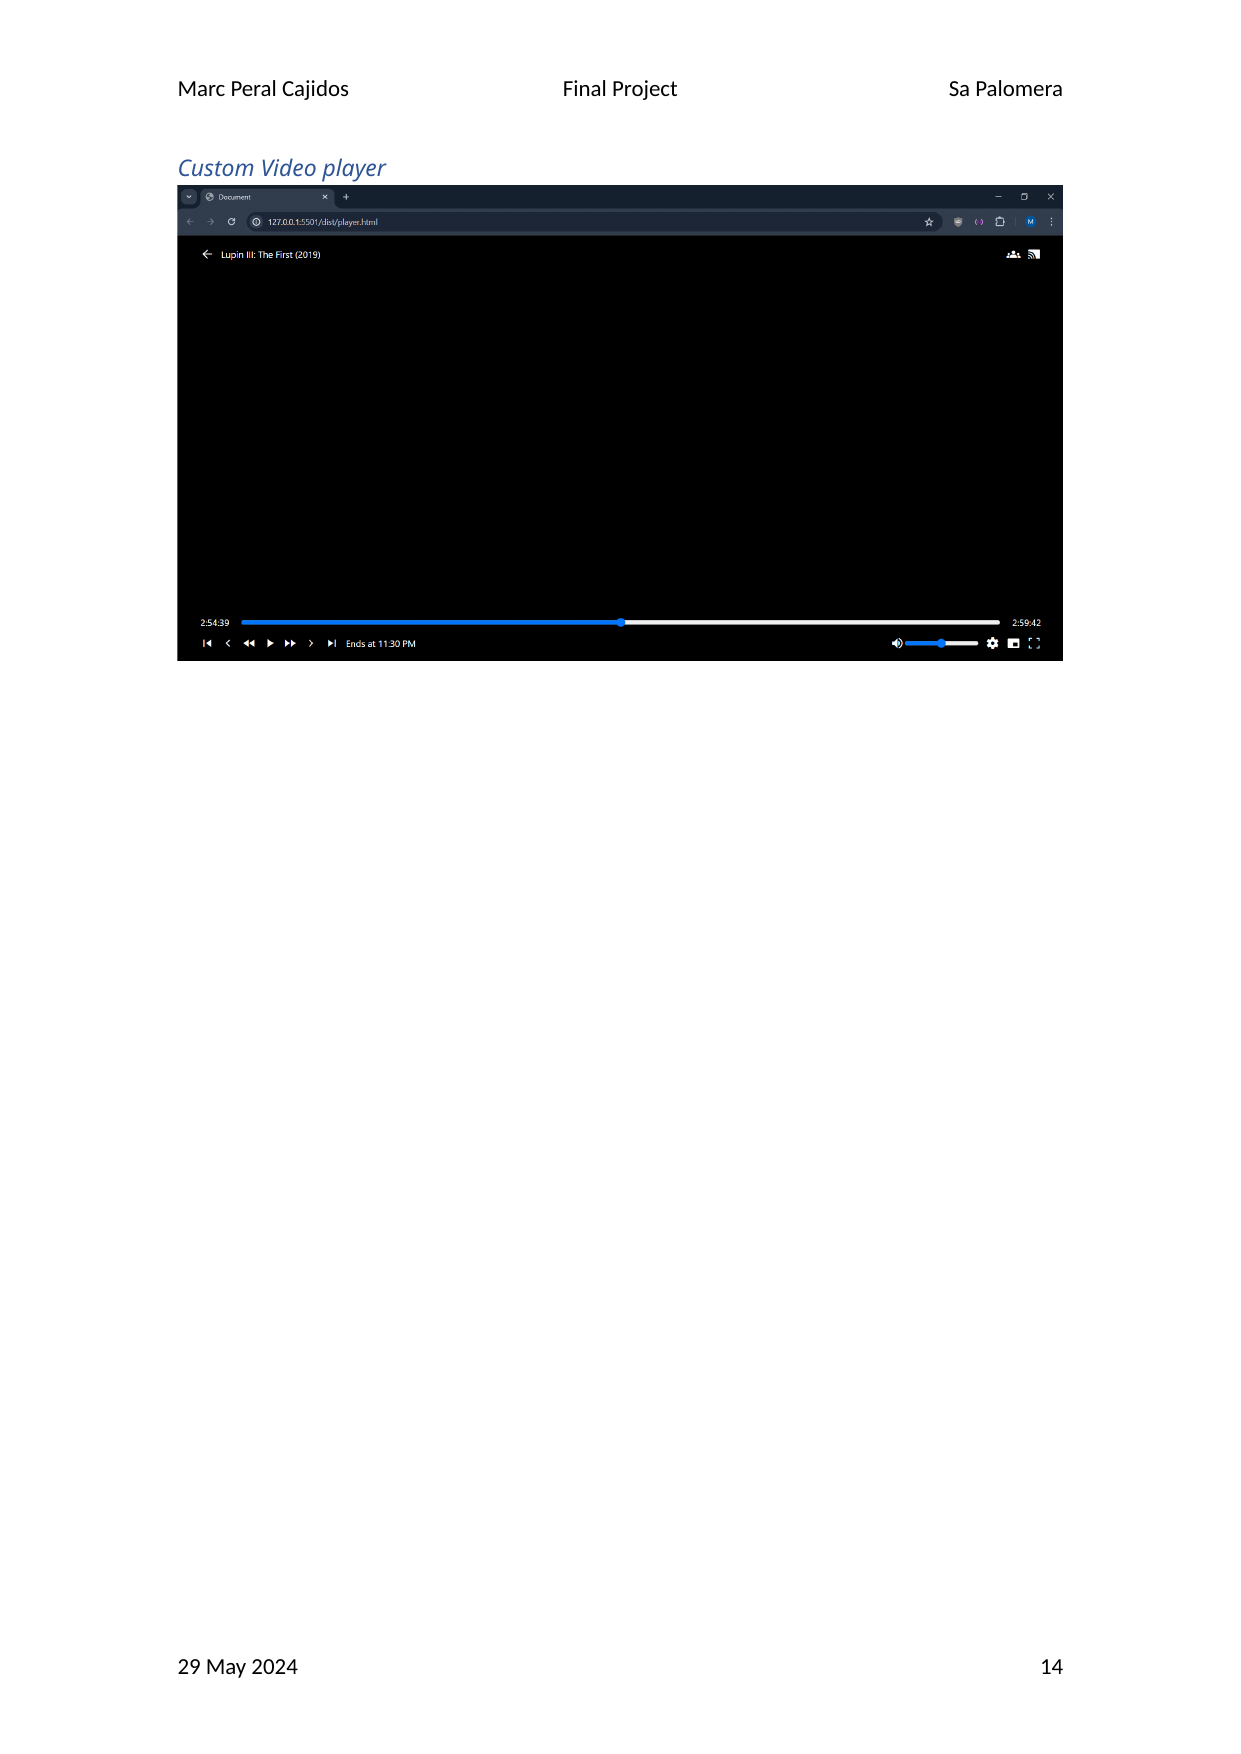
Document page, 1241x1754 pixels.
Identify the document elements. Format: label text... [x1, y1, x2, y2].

subtitle Custom Video player [177, 152, 1063, 183]
picture [177, 185, 1063, 661]
